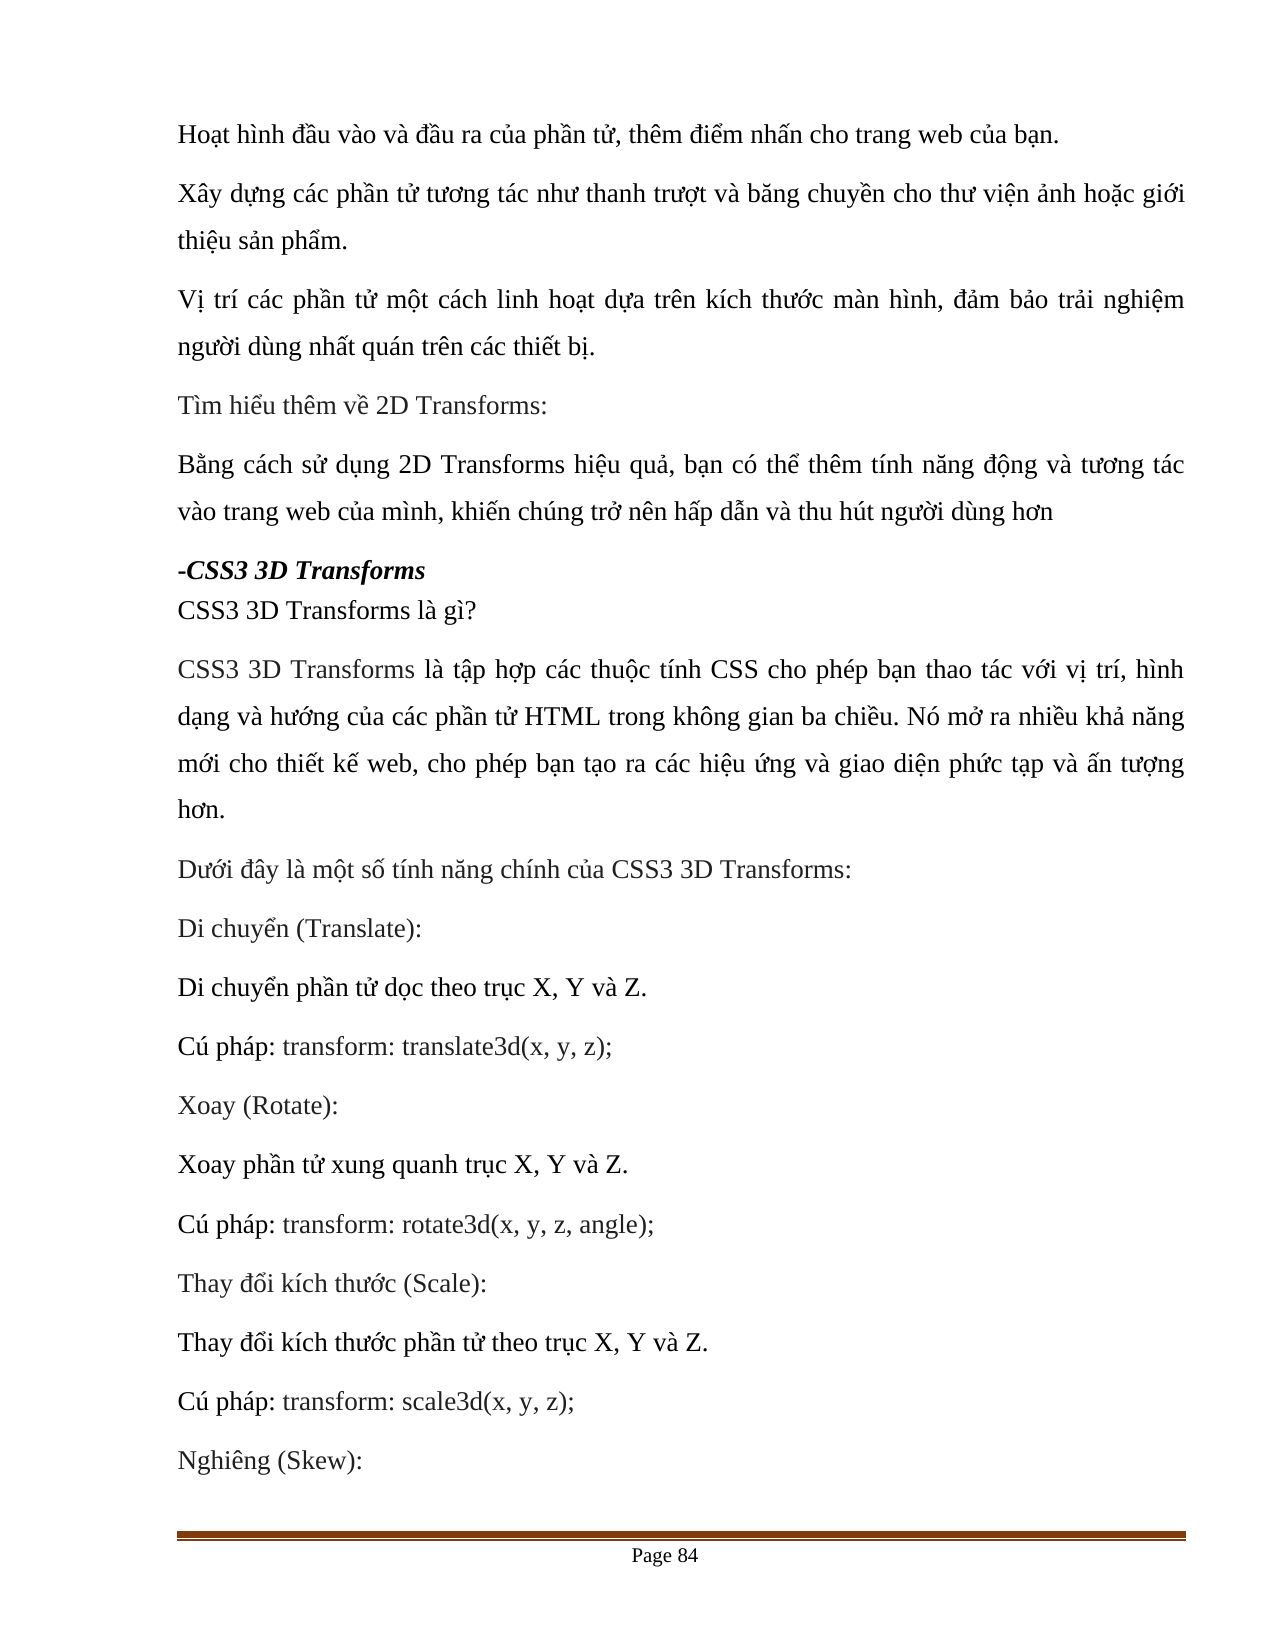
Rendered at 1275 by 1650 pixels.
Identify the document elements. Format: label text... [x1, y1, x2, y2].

text CSS3 3D Transforms là gì? [177, 594, 1186, 626]
text Dưới đây là một số tính năng chính của CSS3 3D Transforms: [177, 853, 1186, 884]
text Di chuyển phần tử dọc theo trục X, Y và Z. [177, 971, 1186, 1002]
text -CSS3 3D Transforms [177, 554, 1186, 585]
text Hoạt hình đầu vào và đầu ra của phần tử, thêm điểm nhấn cho trang web của bạn. [177, 118, 1186, 149]
text Thay đổi kích thước (Scale): [177, 1267, 1186, 1298]
text Vị trí các phần tử một cách linh hoạt dựa trên kích thước màn hình, đảm bảo trải nghiệm người dùng nhất quán trên các thiết bị. [177, 283, 1186, 361]
text Bằng cách sử dụng 2D Transforms hiệu quả, bạn có thể thêm tính năng động và tương tác vào trang web của mình, khiến chúng trở nên hấp dẫn và thu hút người dùng hơn [177, 448, 1186, 526]
text Tìm hiểu thêm về 2D Transforms: [177, 389, 1186, 420]
text CSS3 3D Transforms là tập hợp các thuộc tính CSS cho phép bạn thao tác với vị trí, hình dạng và hướng của các phần tử HTML trong không gian ba chiều. Nó mở ra nhiều khả năng mới cho thiết kế web, cho phép bạn tạo ra các hiệu ứng và giao diện phức tạp và ấn tượng hơn. [177, 653, 1186, 825]
text Cú pháp: transform: scale3d(x, y, z); [177, 1385, 1186, 1416]
text Cú pháp: transform: translate3d(x, y, z); [177, 1030, 1186, 1061]
text Xoay (Rotate): [177, 1089, 1186, 1121]
text Thay đổi kích thước phần tử theo trục X, Y và Z. [177, 1326, 1186, 1357]
text Xây dựng các phần tử tương tác như thanh trượt và băng chuyền cho thư viện ảnh hoặc giới thiệu sản phẩm. [177, 177, 1186, 255]
text Cú pháp: transform: rotate3d(x, y, z, angle); [177, 1208, 1186, 1239]
text Nghiêng (Skew): [177, 1444, 1186, 1476]
text Xoay phần tử xung quanh trục X, Y và Z. [177, 1148, 1186, 1180]
text Di chuyển (Translate): [177, 912, 1186, 943]
